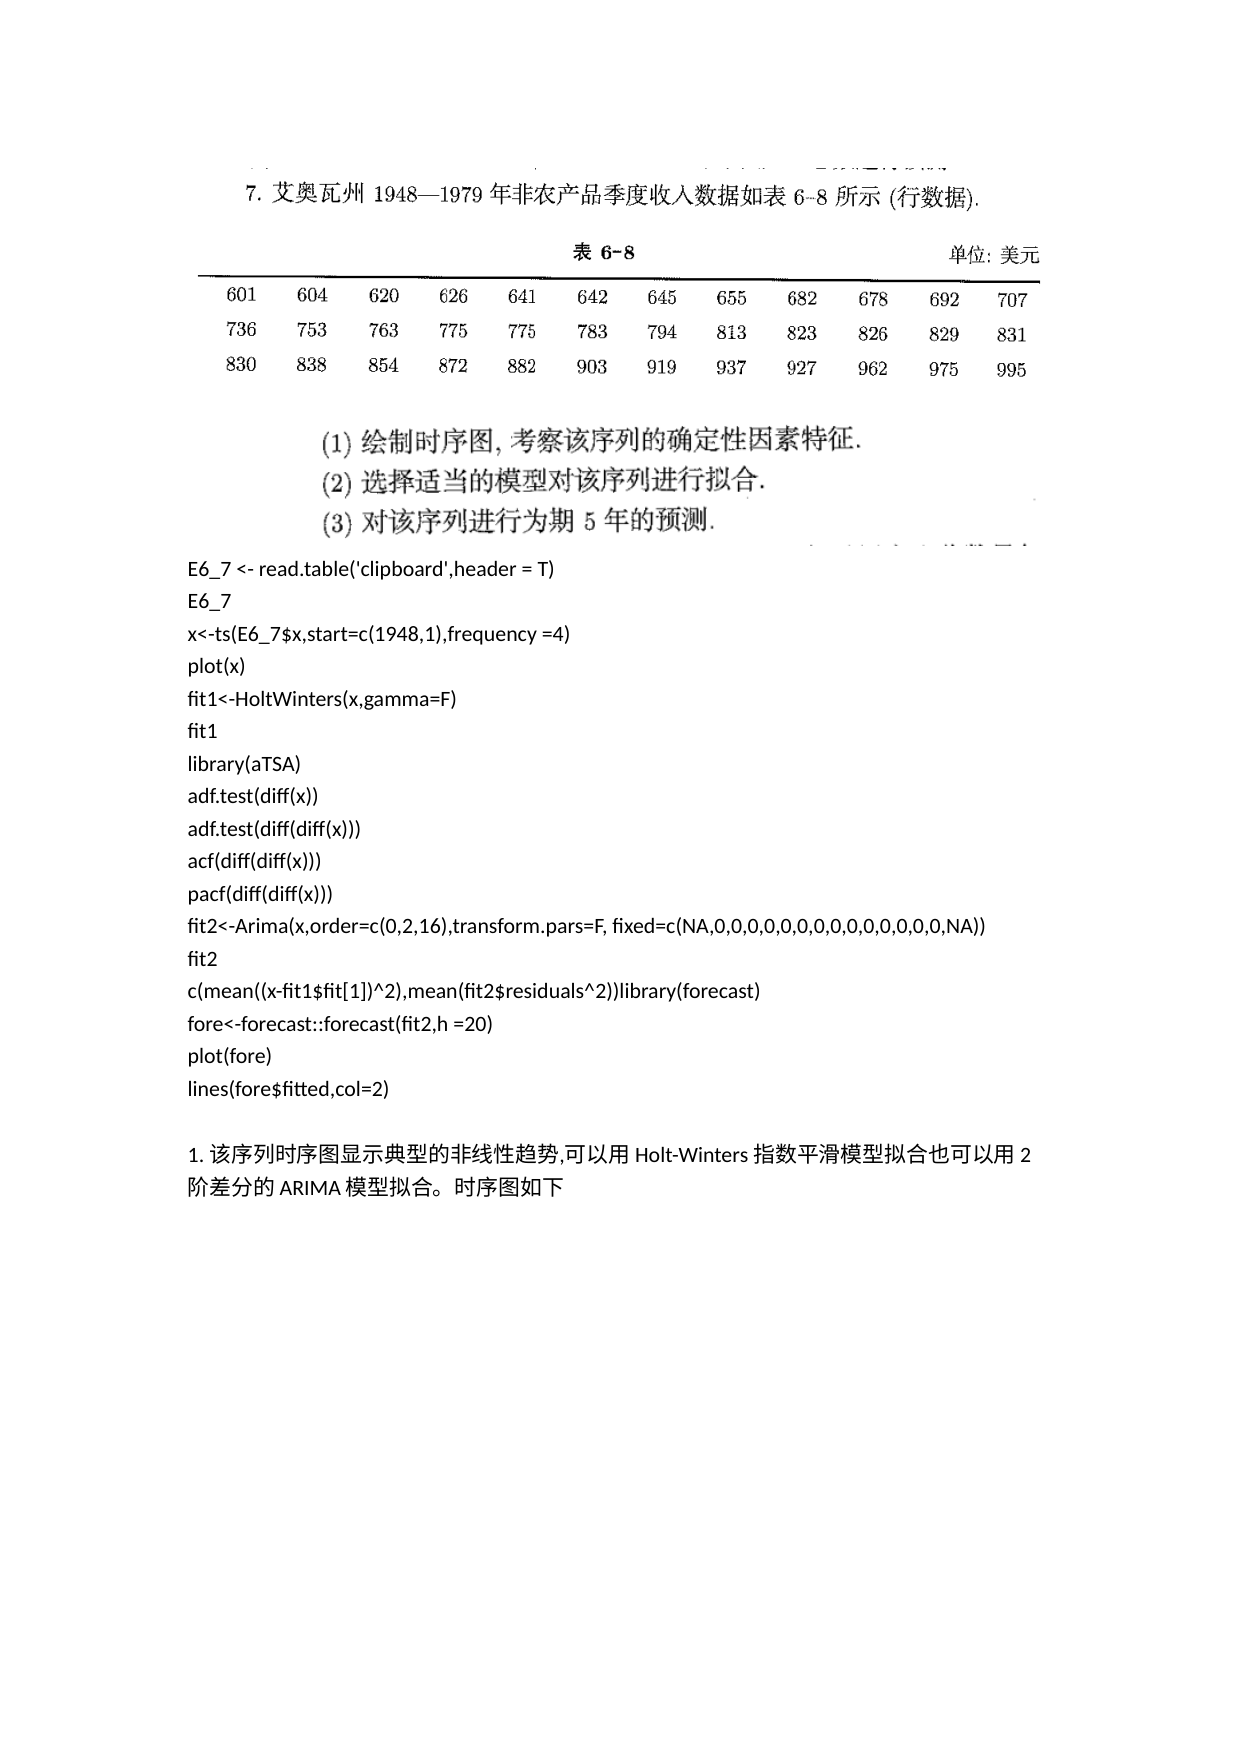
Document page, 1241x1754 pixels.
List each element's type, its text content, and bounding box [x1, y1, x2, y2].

text plot(x) [187, 649, 1053, 682]
text fit2 [187, 942, 1053, 974]
text adf.test(diff(diff(x))) [187, 812, 1053, 844]
picture [187, 395, 1053, 546]
text library(aTSA) [187, 747, 1053, 779]
text E6_7 <- read.table('clipboard',header = T) [187, 552, 1053, 584]
text fore<-forecast::forecast(fit2,h =20) [187, 1007, 1053, 1039]
text fit1 [187, 714, 1053, 747]
text c(mean((x-fit1$fit[1])^2),mean(fit2$residuals^2))library(forecast) [187, 974, 1053, 1007]
text fit2<-Arima(x,order=c(0,2,16),transform.pars=F, fixed=c(NA,0,0,0,0,0,0,0,0,0,0,0,0,0,0,NA)) [187, 909, 1053, 942]
text fit1<-HoltWinters(x,gamma=F) [187, 682, 1053, 714]
text pacf(diff(diff(x))) [187, 877, 1053, 909]
text x<-ts(E6_7$x,start=c(1948,1),frequency =4) [187, 617, 1053, 649]
text plot(fore) [187, 1039, 1053, 1072]
list 该序列时序图显示典型的非线性趋势,可以用 Holt-Winters 指数平滑模型拟合也可以用2阶差分的ARIMA模型拟合。时序图如下 [187, 1137, 1053, 1202]
text E6_7 [187, 584, 1053, 617]
text acf(diff(diff(x))) [187, 844, 1053, 877]
text lines(fore$fitted,col=2) [187, 1072, 1053, 1104]
picture [187, 168, 1053, 383]
text adf.test(diff(x)) [187, 779, 1053, 812]
